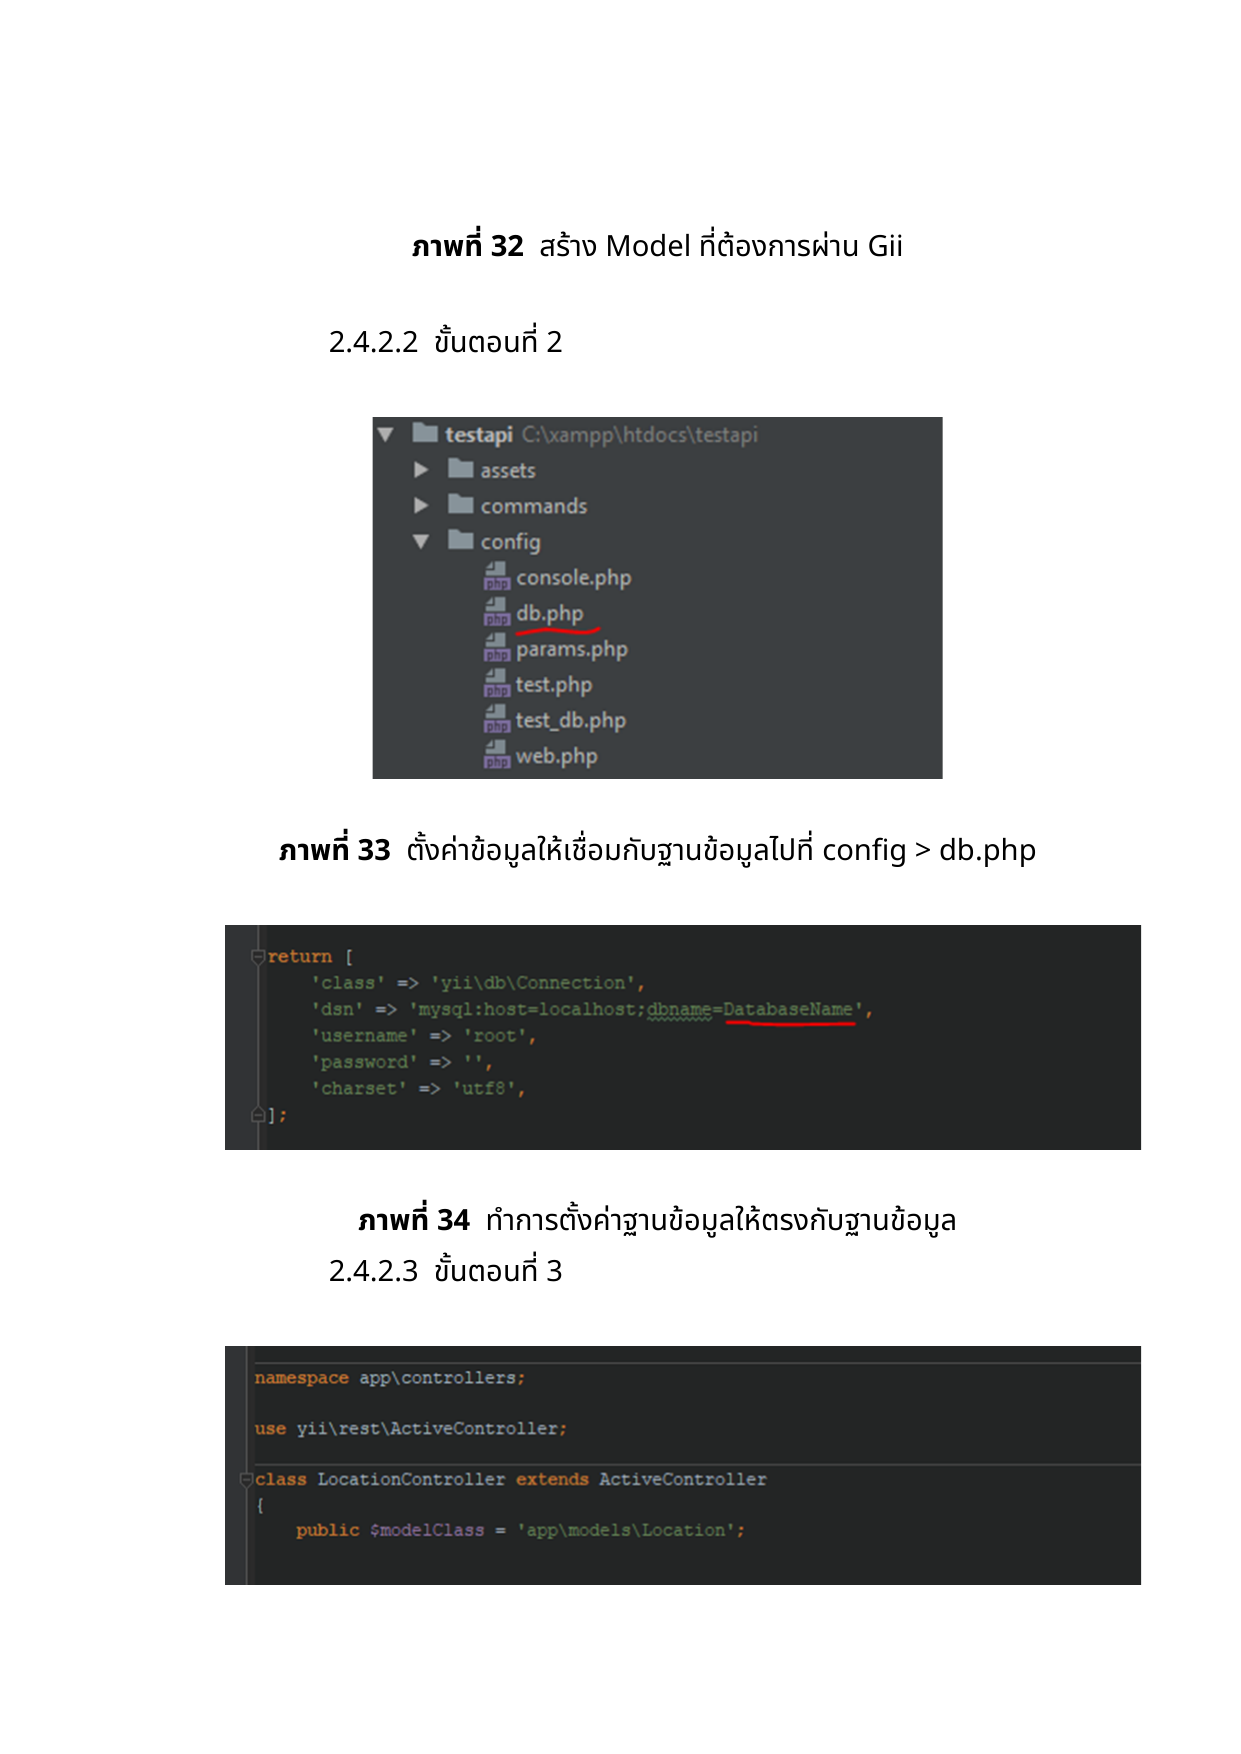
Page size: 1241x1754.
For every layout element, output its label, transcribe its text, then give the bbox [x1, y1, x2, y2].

picture [372, 417, 943, 779]
text ภาพที่ 34 ทำการตั้งค่าฐานข้อมูลให้ตรงกับฐานข้อมูล [225, 1199, 1090, 1243]
text ภาพที่ 33 ตั้งค่าข้อมูลให้เชื่อมกับฐานข้อมูลไปที่ config > db.php [225, 829, 1090, 873]
picture [225, 925, 1142, 1150]
text ภาพที่ 32 สร้าง Model ที่ต้องการผ่าน Gii [225, 225, 1090, 269]
text 2.4.2.3 ขั้นตอนที่ 3 [225, 1250, 1090, 1294]
text 2.4.2.2 ขั้นตอนที่ 2 [225, 321, 1090, 366]
picture [225, 1346, 1142, 1585]
